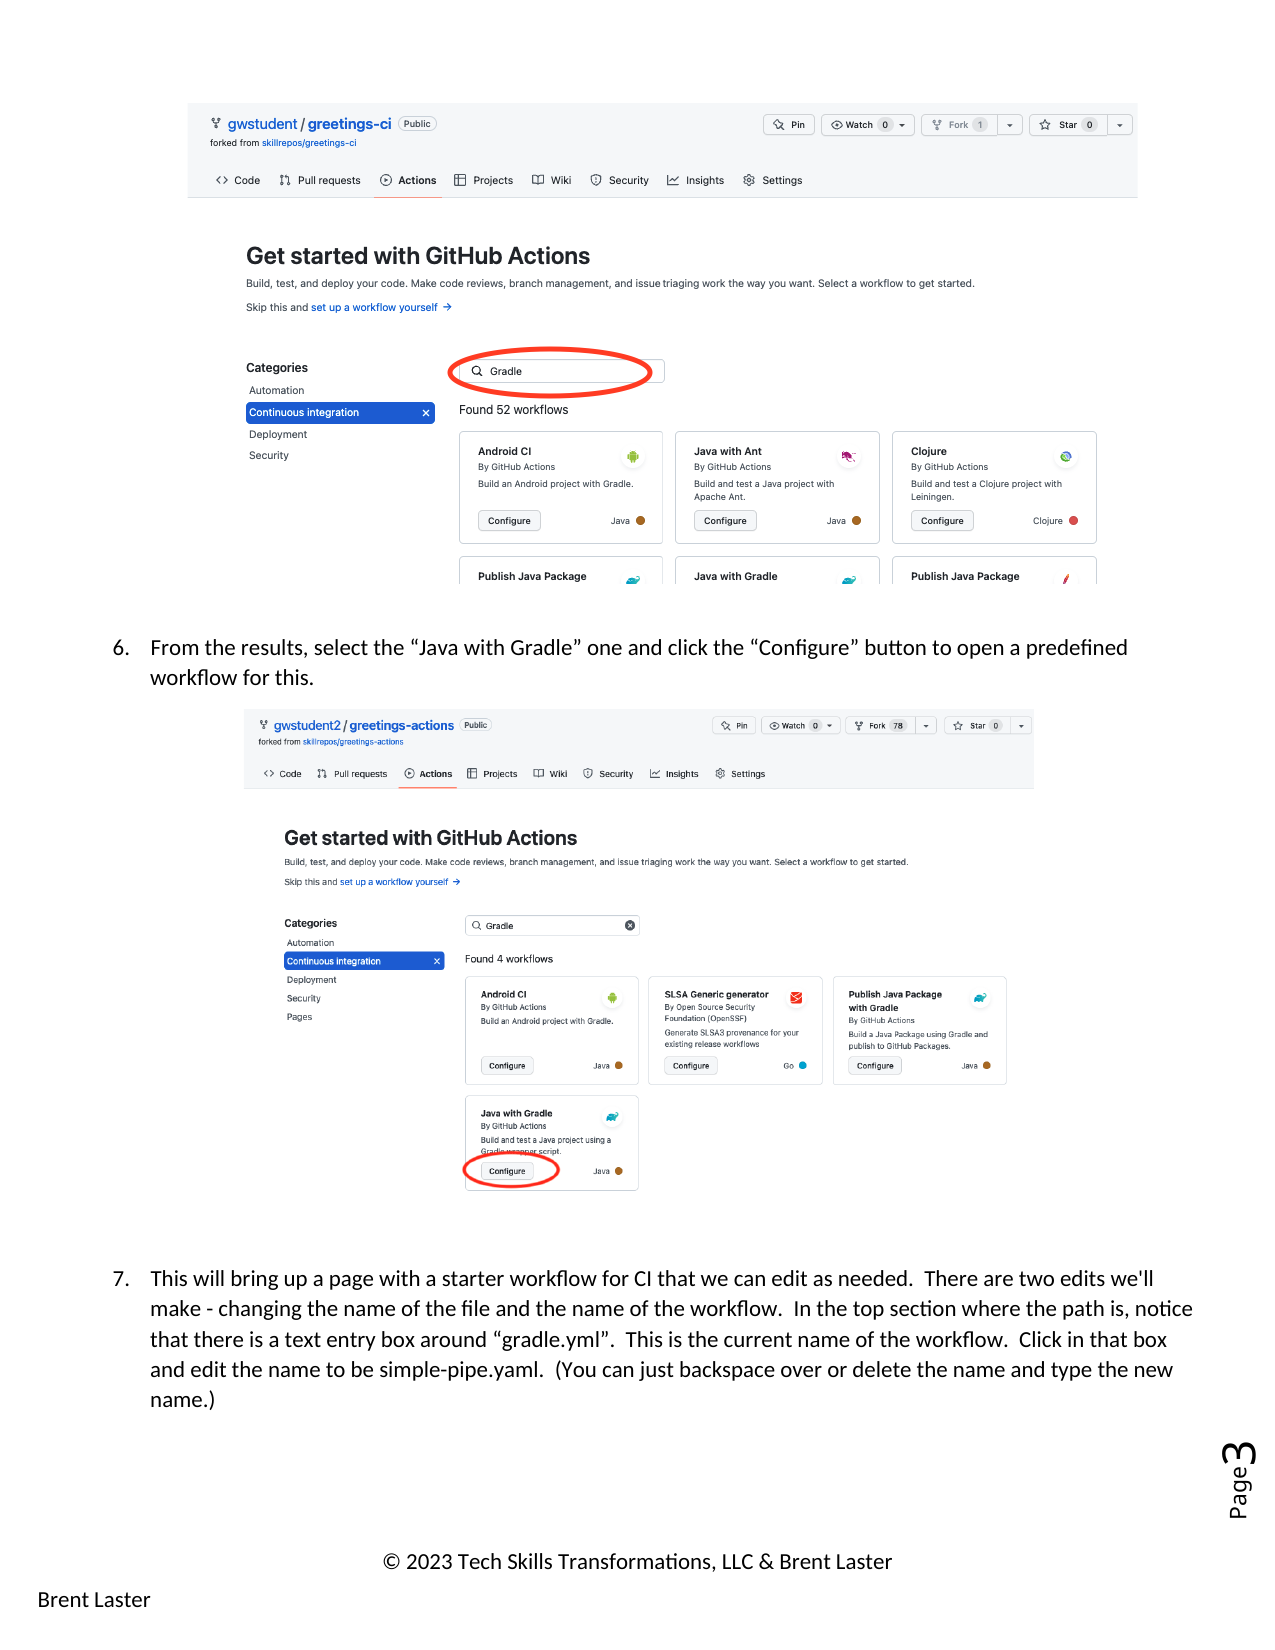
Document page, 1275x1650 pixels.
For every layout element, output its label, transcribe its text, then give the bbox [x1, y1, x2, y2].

text 6. From the results, select the “Java with Gradle” one and click the “Configure” button to open a predefined workflow for this. [112, 633, 1200, 691]
picture [243, 709, 1034, 1216]
text 7. This will bring up a page with a starter workflow for CI that we can edit as needed. There are two edits we'll make - changing the name of the file and the name of the workflow. In the top section where the path is, notice that there is a text entry box around “gradle.yml”. This is the current name of the workflow. Click in that box and edit the name to be simple-pipe.yaml. (You can just backspace over or delete the name and type the new name.) [112, 1264, 1200, 1413]
picture [187, 103, 1138, 584]
